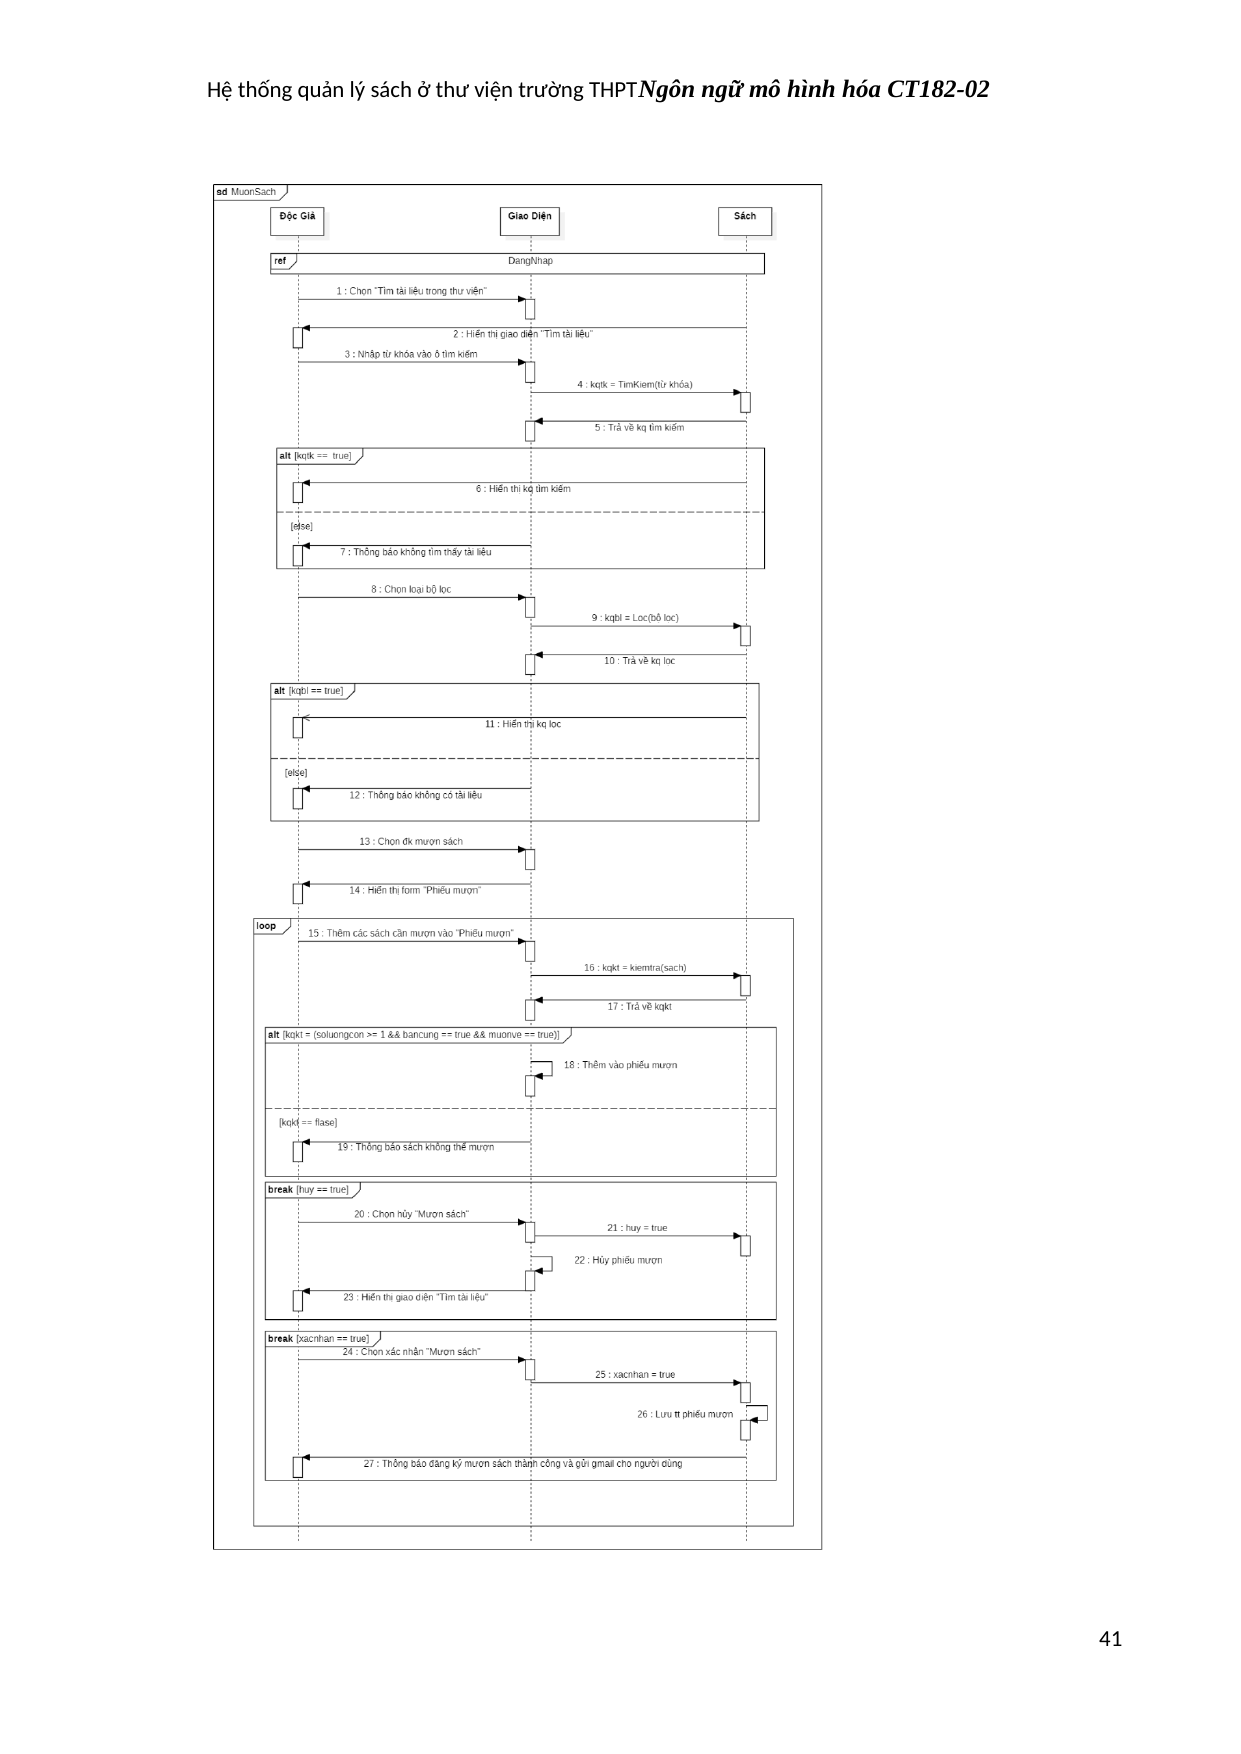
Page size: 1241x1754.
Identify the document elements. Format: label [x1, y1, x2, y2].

picture [206, 177, 850, 1577]
